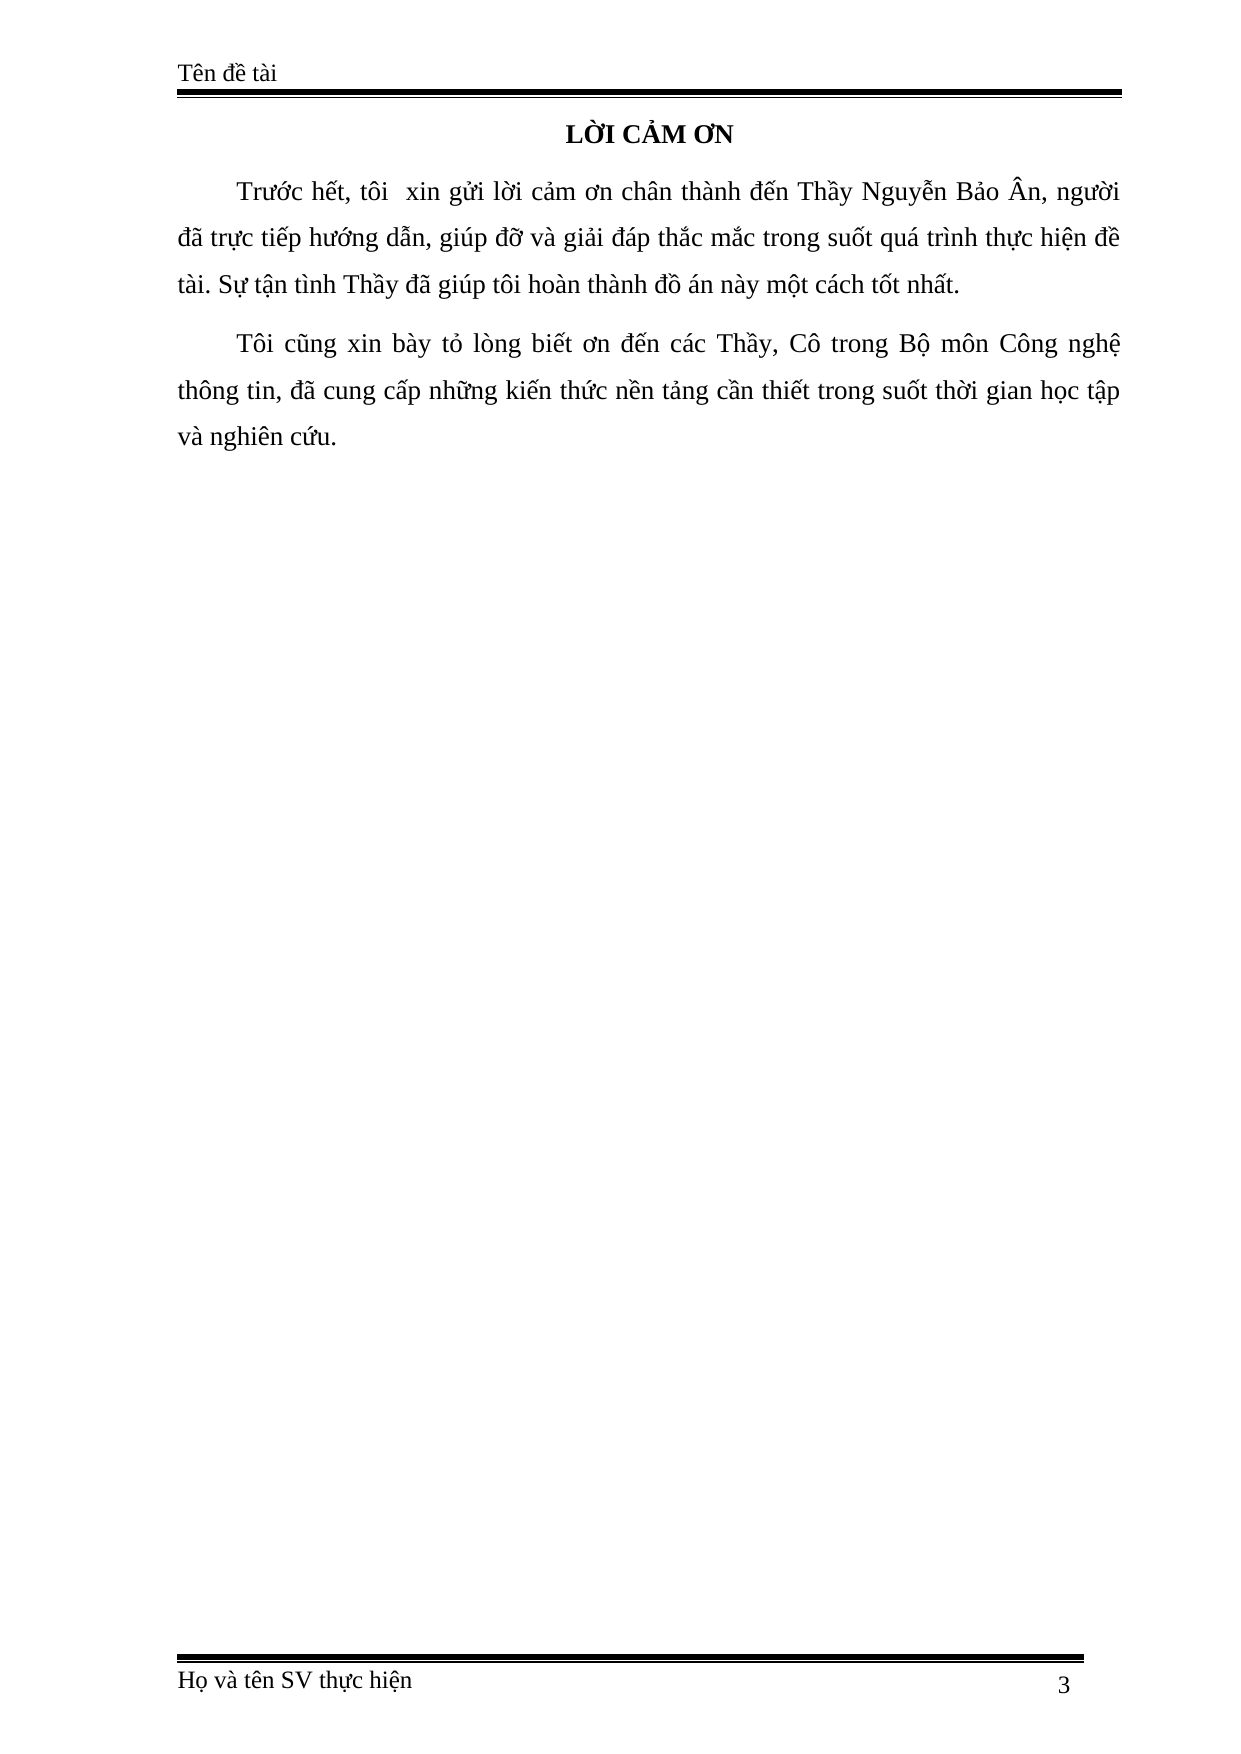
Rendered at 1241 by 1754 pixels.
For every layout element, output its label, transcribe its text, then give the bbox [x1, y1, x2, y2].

text Trước hết, tôi xin gửi lời cảm ơn chân thành đến Thầy Nguyễn Bảo Ân, người đã trực tiếp hướng dẫn, giúp đỡ và giải đáp thắc mắc trong suốt quá trình thực hiện đề tài. Sự tận tình Thầy đã giúp tôi hoàn thành đồ án này một cách tốt nhất. [177, 175, 1122, 299]
text LỜI CẢM ƠN [177, 118, 1122, 149]
text Tôi cũng xin bày tỏ lòng biết ơn đến các Thầy, Cô trong Bộ môn Công nghệ thông tin, đã cung cấp những kiến thức nền tảng cần thiết trong suốt thời gian học tập và nghiên cứu. [177, 327, 1122, 452]
